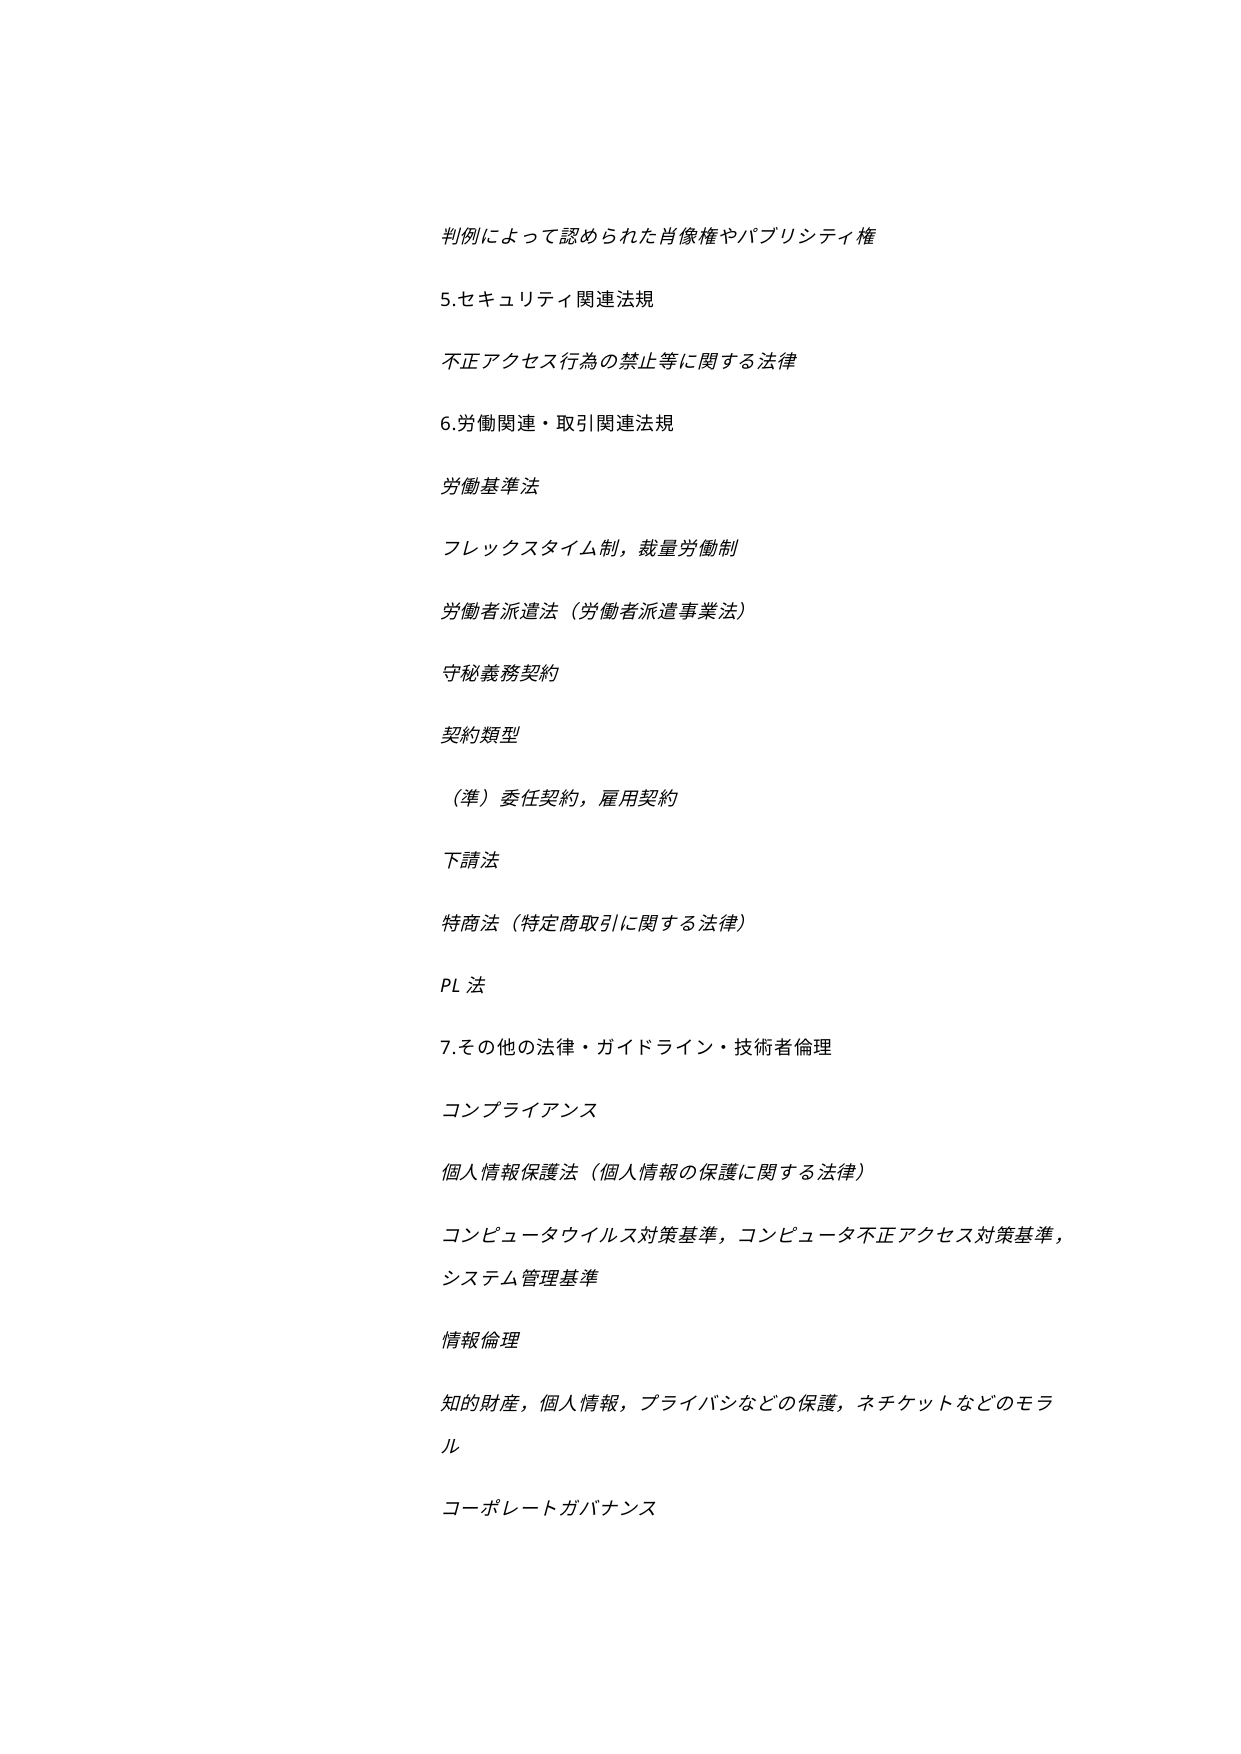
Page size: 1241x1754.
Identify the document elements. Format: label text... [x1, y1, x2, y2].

text 知的財産，個人情報，プライバシなどの保護，ネチケットなどのモラル [440, 1383, 1063, 1464]
text 特商法（特定商取引に関する法律） [440, 903, 1063, 941]
text 労働基準法 [440, 466, 1063, 504]
text 7.その他の法律・ガイドライン・技術者倫理 [440, 1028, 1063, 1065]
text 守秘義務契約 [440, 653, 1063, 691]
text PL法 [440, 966, 1063, 1003]
text （準）委任契約，雇用契約 [440, 778, 1063, 816]
text 契約類型 [440, 716, 1063, 753]
text コンプライアンス [440, 1090, 1063, 1128]
text 不正アクセス行為の禁止等に関する法律 [440, 342, 1063, 379]
text 5.セキュリティ関連法規 [440, 279, 1063, 317]
text 個人情報保護法（個人情報の保護に関する法律） [440, 1153, 1063, 1190]
text フレックスタイム制，裁量労働制 [440, 529, 1063, 566]
text 6.労働関連・取引関連法規 [440, 404, 1063, 441]
text コーポレートガバナンス [440, 1488, 1063, 1526]
text コンピュータウイルス対策基準，コンピュータ不正アクセス対策基準，システム管理基準 [440, 1215, 1063, 1296]
text 情報倫理 [440, 1321, 1063, 1358]
text 労働者派遣法（労働者派遣事業法） [440, 591, 1063, 629]
text 下請法 [440, 841, 1063, 878]
text 判例によって認められた肖像権やパブリシティ権 [440, 217, 1063, 254]
